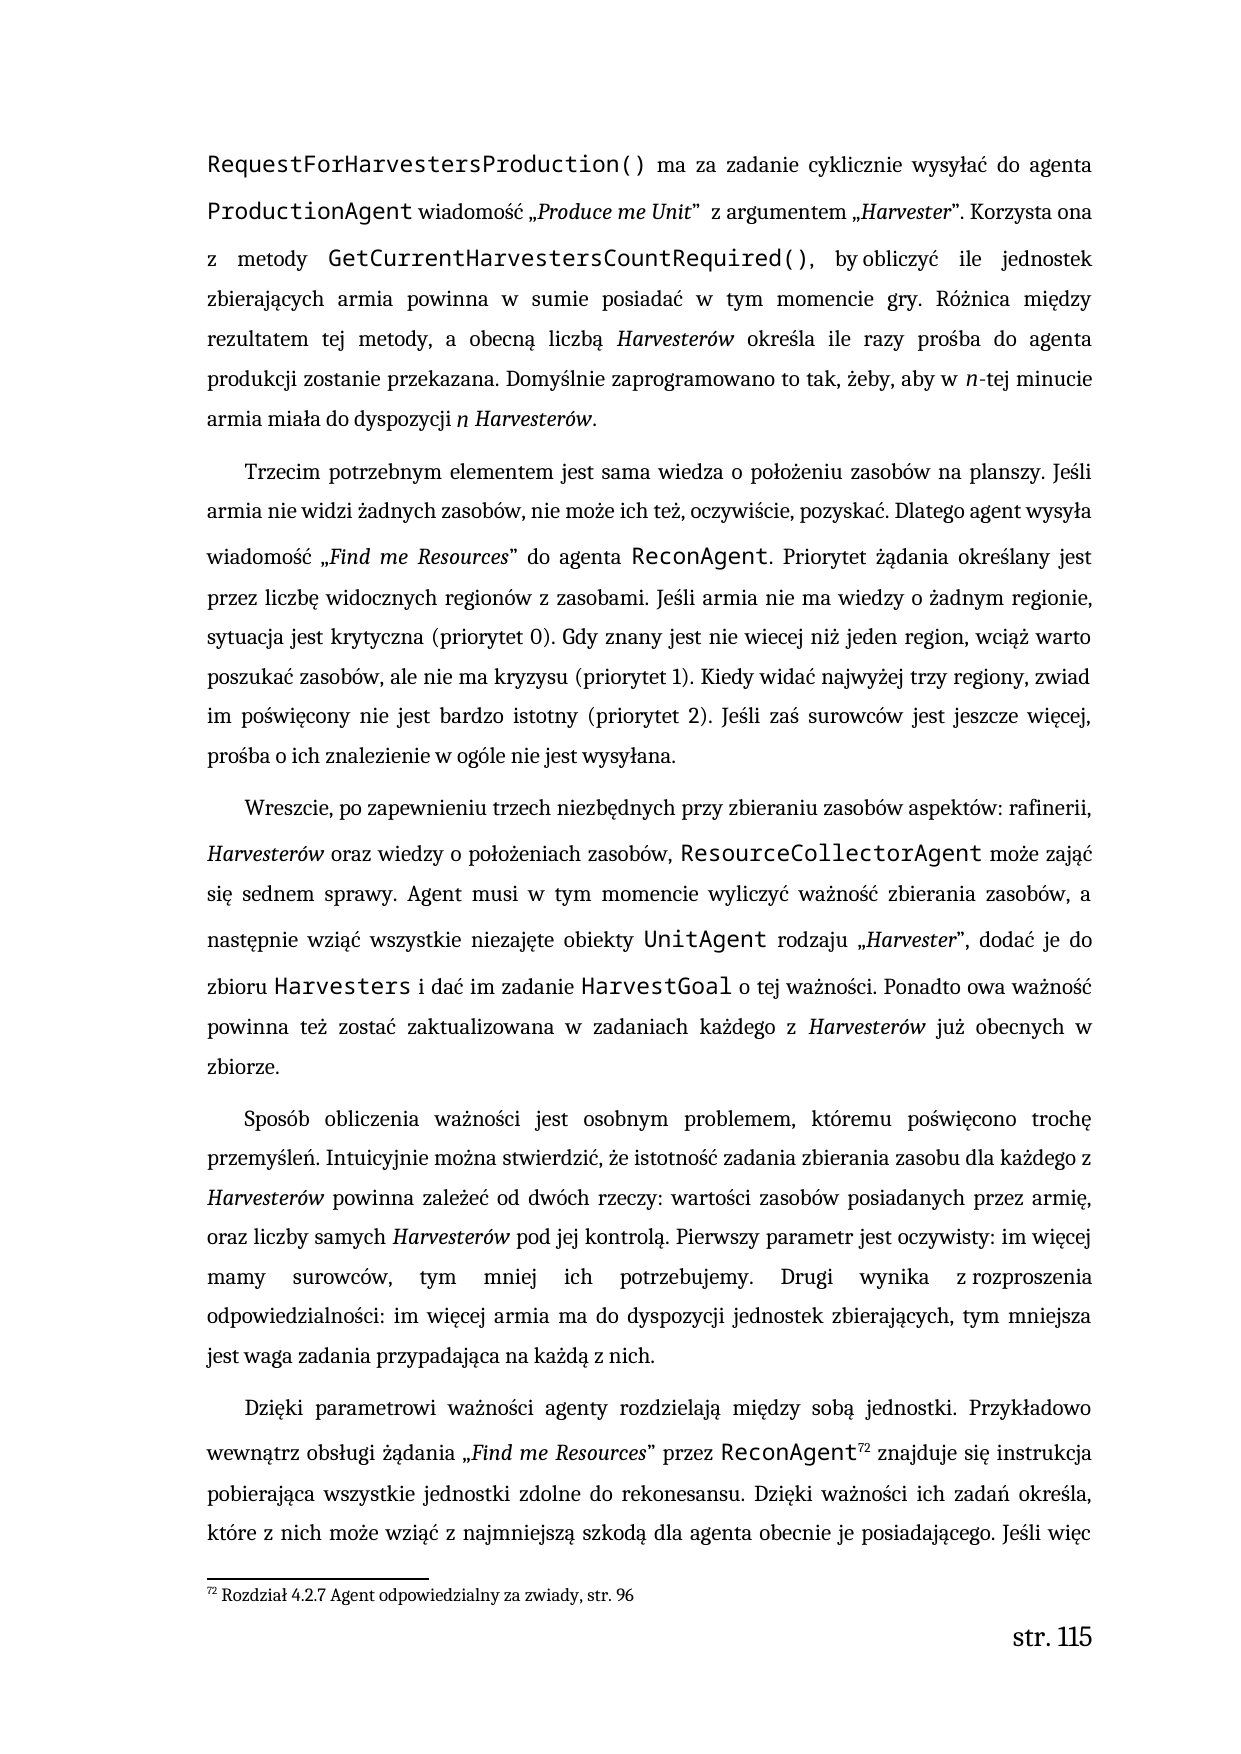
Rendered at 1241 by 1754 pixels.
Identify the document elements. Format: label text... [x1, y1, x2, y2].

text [207, 148, 1092, 433]
text Sposób obliczenia ważności jest osobnym problemem, któremu poświęcono trochę przemyśleń. Intuicyjnie można stwierdzić, że istotność zadania zbierania zasobu dla każdego z Harvesterów powinna zależeć od dwóch rzeczy: wartości zasobów posiadanych przez armię, oraz liczby samych Harvesterów pod jej kontrolą. Pierwszy parametr jest oczywisty: im więcej mamy surowców, tym mniej ich potrzebujemy. Drugi wynika z rozproszenia odpowiedzialności: im więcej armia ma do dyspozycji jednostek zbierających, tym mniejsza jest waga zadania przypadająca na każdą z nich. [207, 1106, 1092, 1369]
text Wreszcie, po zapewnieniu trzech niezbędnych przy zbieraniu zasobów aspektów: rafinerii, Harvesterów oraz wiedzy o położeniach zasobów, ResourceCollectorAgent może zająć się sednem sprawy. Agent musi w tym momencie wyliczyć ważność zbierania zasobów, a następnie wziąć wszystkie niezajęte obiekty UnitAgent rodzaju „Harvester”, dodać je do zbioru Harvesters i dać im zadanie HarvestGoal o tej ważności. Ponadto owa ważność powinna też zostać zaktualizowana w zadaniach każdego z Harvesterów już obecnych w zbiorze. [207, 794, 1092, 1080]
text Trzecim potrzebnym elementem jest sama wiedza o położeniu zasobów na planszy. Jeśli armia nie widzi żadnych zasobów, nie może ich też, oczywiście, pozyskać. Dlatego agent wysyła wiadomość „Find me Resources” do agenta ReconAgent. Priorytet żądania określany jest przez liczbę widocznych regionów z zasobami. Jeśli armia nie ma wiedzy o żadnym regionie, sytuacja jest krytyczna (priorytet 0). Gdy znany jest nie wiecej niż jeden region, wciąż warto poszukać zasobów, ale nie ma kryzysu (priorytet 1). Kiedy widać najwyżej trzy regiony, zwiad im poświęcony nie jest bardzo istotny (priorytet 2). Jeśli zaś surowców jest jeszcze więcej, prośba o ich znalezienie w ogóle nie jest wysyłana. [207, 459, 1092, 769]
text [207, 1394, 1092, 1547]
